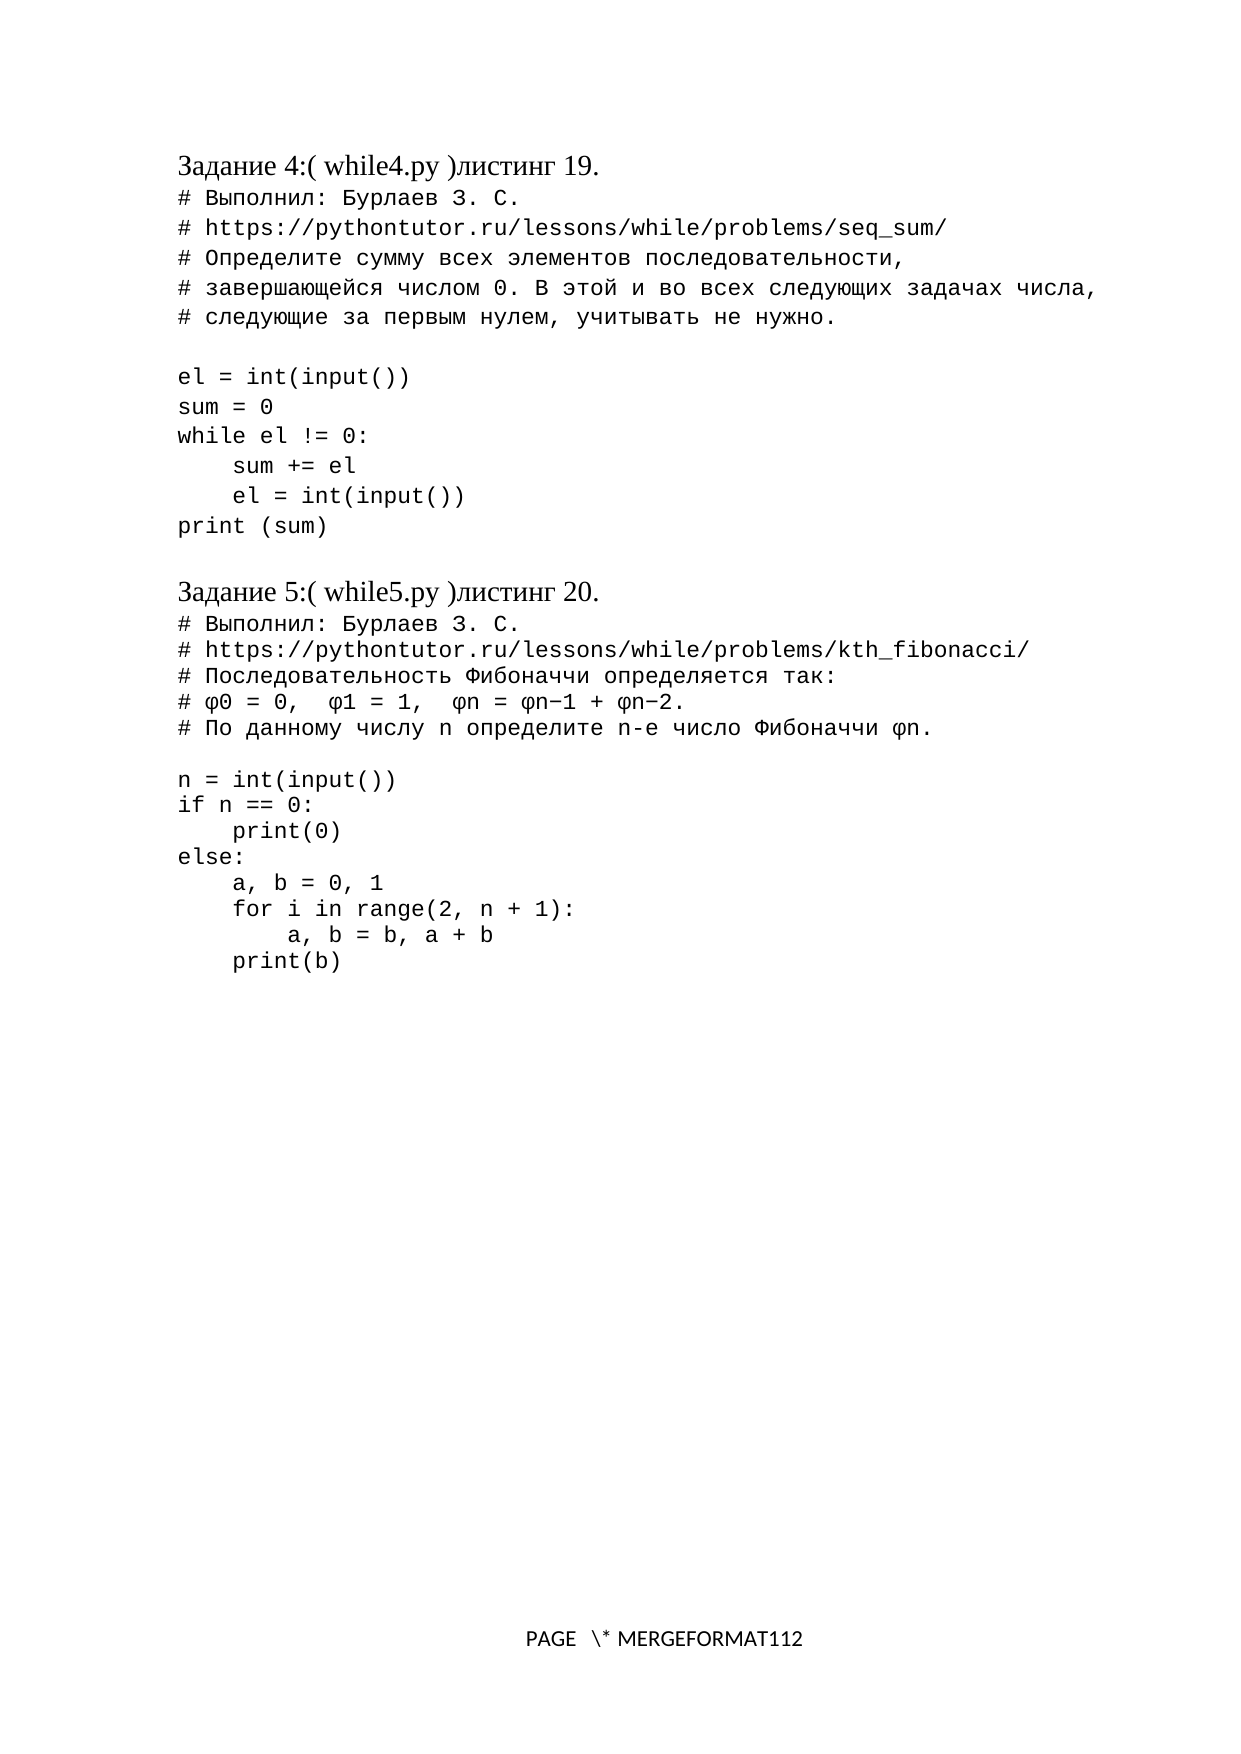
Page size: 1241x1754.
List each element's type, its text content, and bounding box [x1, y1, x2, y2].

text # Выполнил: Бурлаев З. С. [177, 186, 1152, 212]
text sum += el [177, 454, 1152, 481]
text # https://pythontutor.ru/lessons/while/problems/kth_fibonacci/ [177, 638, 1152, 664]
text if n == 0: [177, 794, 1152, 820]
text print(0) [177, 820, 1152, 846]
text sum = 0 [177, 395, 1152, 421]
text # φ0 = 0, φ1 = 1, φn = φn−1 + φn−2. [177, 690, 1152, 716]
text a, b = b, a + b [177, 923, 1152, 949]
text # Выполнил: Бурлаев З. С. [177, 612, 1152, 638]
text # Последовательность Фибоначчи определяется так: [177, 664, 1152, 690]
text print (sum) [177, 514, 1152, 540]
text n = int(input()) [177, 768, 1152, 794]
text el = int(input()) [177, 484, 1152, 510]
text # Определите сумму всех элементов последовательности, [177, 246, 1152, 272]
text Задание 5:( while5.py )листинг 20. [177, 574, 1152, 607]
text a, b = 0, 1 [177, 872, 1152, 898]
text while el != 0: [177, 425, 1152, 451]
text Задание 4:( while4.py )листинг 19. [177, 148, 1152, 181]
text print(b) [177, 949, 1152, 975]
text el = int(input()) [177, 365, 1152, 391]
text # завершающейся числом 0. В этой и во всех следующих задачах числа, [177, 276, 1152, 302]
text # По данному числу n определите n-е число Фибоначчи φn. [177, 716, 1152, 742]
text for i in range(2, n + 1): [177, 898, 1152, 923]
text # следующие за первым нулем, учитывать не нужно. [177, 306, 1152, 332]
text # https://pythontutor.ru/lessons/while/problems/seq_sum/ [177, 216, 1152, 242]
text else: [177, 846, 1152, 872]
